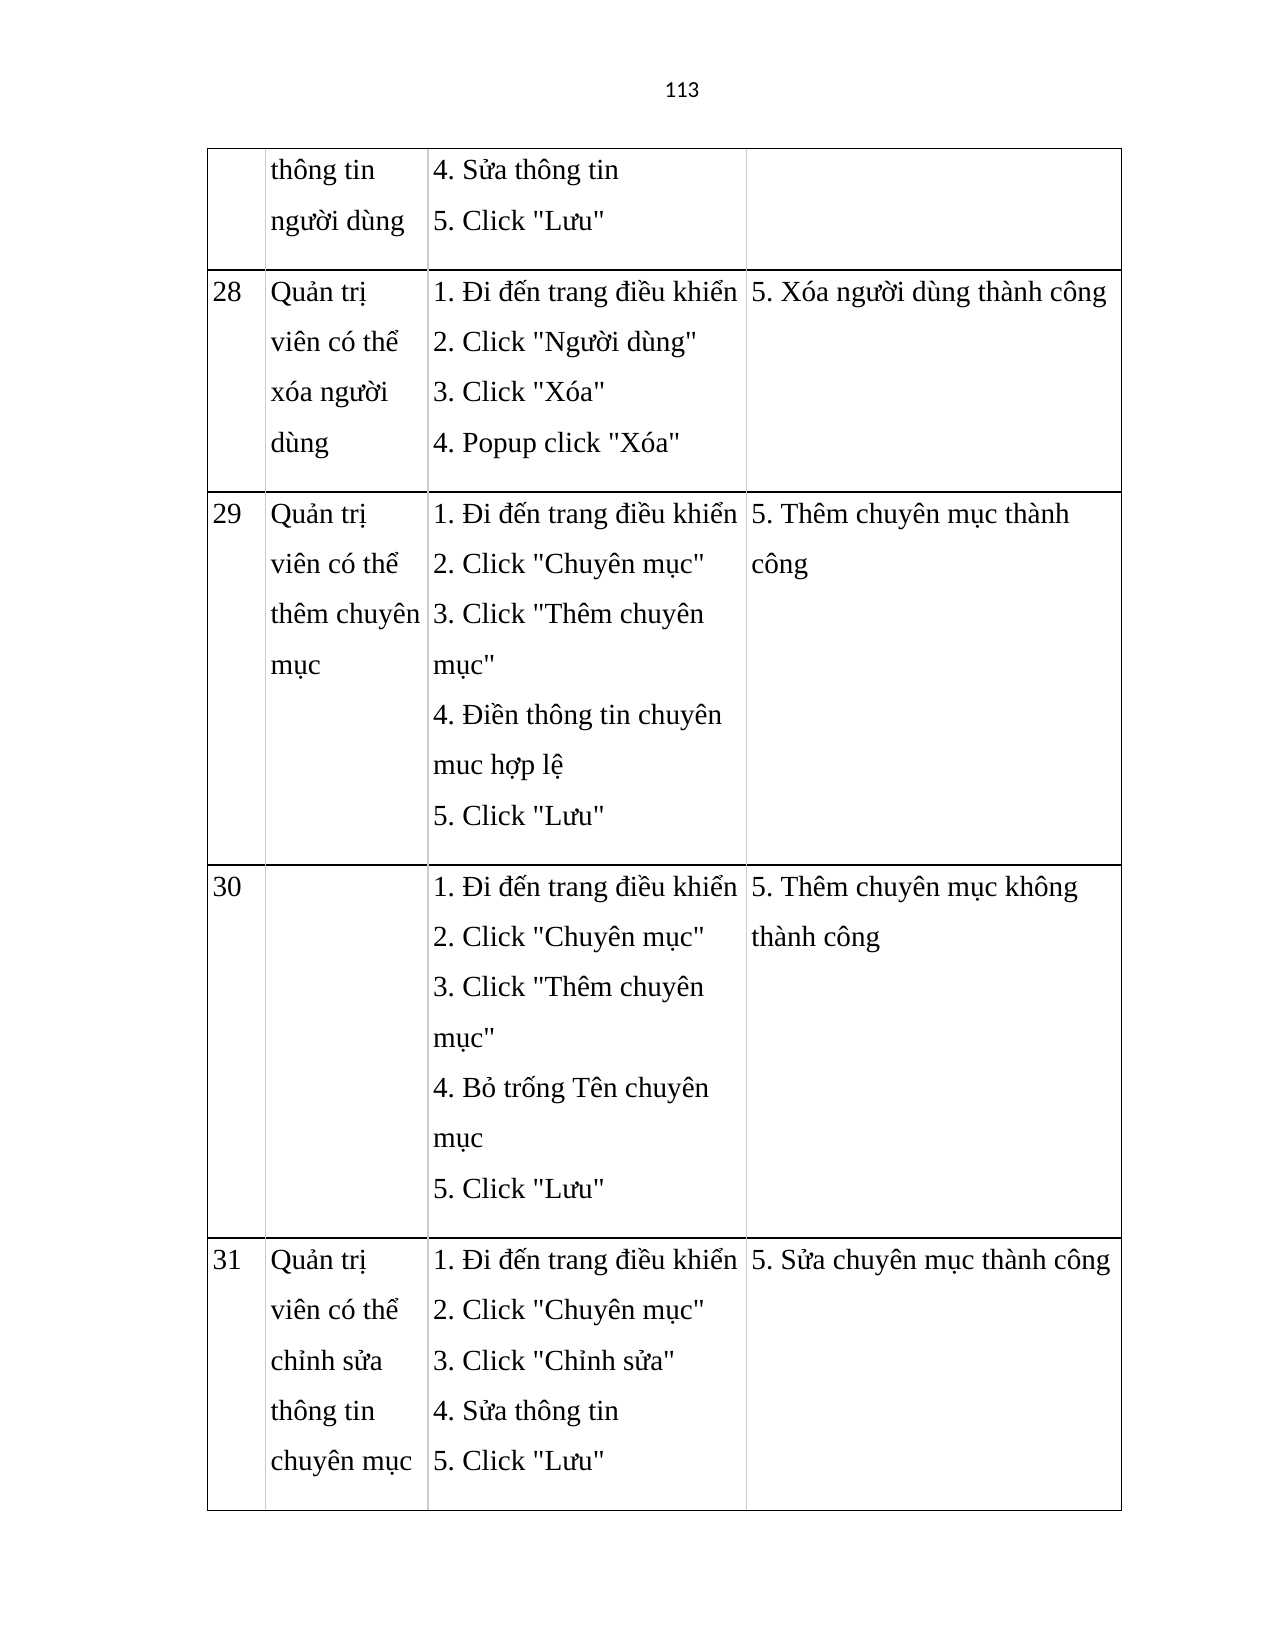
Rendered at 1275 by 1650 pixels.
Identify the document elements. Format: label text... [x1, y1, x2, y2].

table_cell 1. Đi đến trang điều khiển 2. Click "Chuyên mục" 3. Click "Chỉnh sửa" 4. Sửa thông tin 5. Click "Lưu" [429, 1239, 746, 1510]
table_cell [266, 866, 427, 1237]
table_cell 28 [208, 271, 265, 491]
table_cell 31 [208, 1239, 265, 1510]
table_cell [747, 149, 1121, 269]
table_cell 1. Đi đến trang điều khiển 2. Click "Chuyên mục" 3. Click "Thêm chuyên mục" 4. Bỏ trống Tên chuyên mục 5. Click "Lưu" [429, 866, 746, 1237]
table_cell Quản trị viên có thể chỉnh sửa thông tin chuyên mục [266, 1239, 427, 1510]
table_cell 5. Thêm chuyên mục thành công [747, 493, 1121, 864]
table_cell 1. Đi đến trang điều khiển 2. Click "Chuyên mục" 3. Click "Thêm chuyên mục" 4. Điền thông tin chuyên muc hợp lệ 5. Click "Lưu" [429, 493, 746, 864]
table_cell Quản trị viên có thể xóa người dùng [266, 271, 427, 491]
table_cell Quản trị viên có thể thêm chuyên mục [266, 493, 427, 864]
table_cell 27 [208, 149, 265, 269]
table_cell 1. Đi đến trang điều khiển 2. Click "Người dùng" 3. Click "Xóa" 4. Popup click "Xóa" [429, 271, 746, 491]
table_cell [429, 149, 746, 269]
table_cell 30 [208, 866, 265, 1237]
table_cell 5. Sửa chuyên mục thành công [747, 1239, 1121, 1510]
table_cell 5. Thêm chuyên mục không thành công [747, 866, 1121, 1237]
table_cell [266, 149, 427, 269]
table_cell 29 [208, 493, 265, 864]
table_cell 5. Xóa người dùng thành công [747, 271, 1121, 491]
